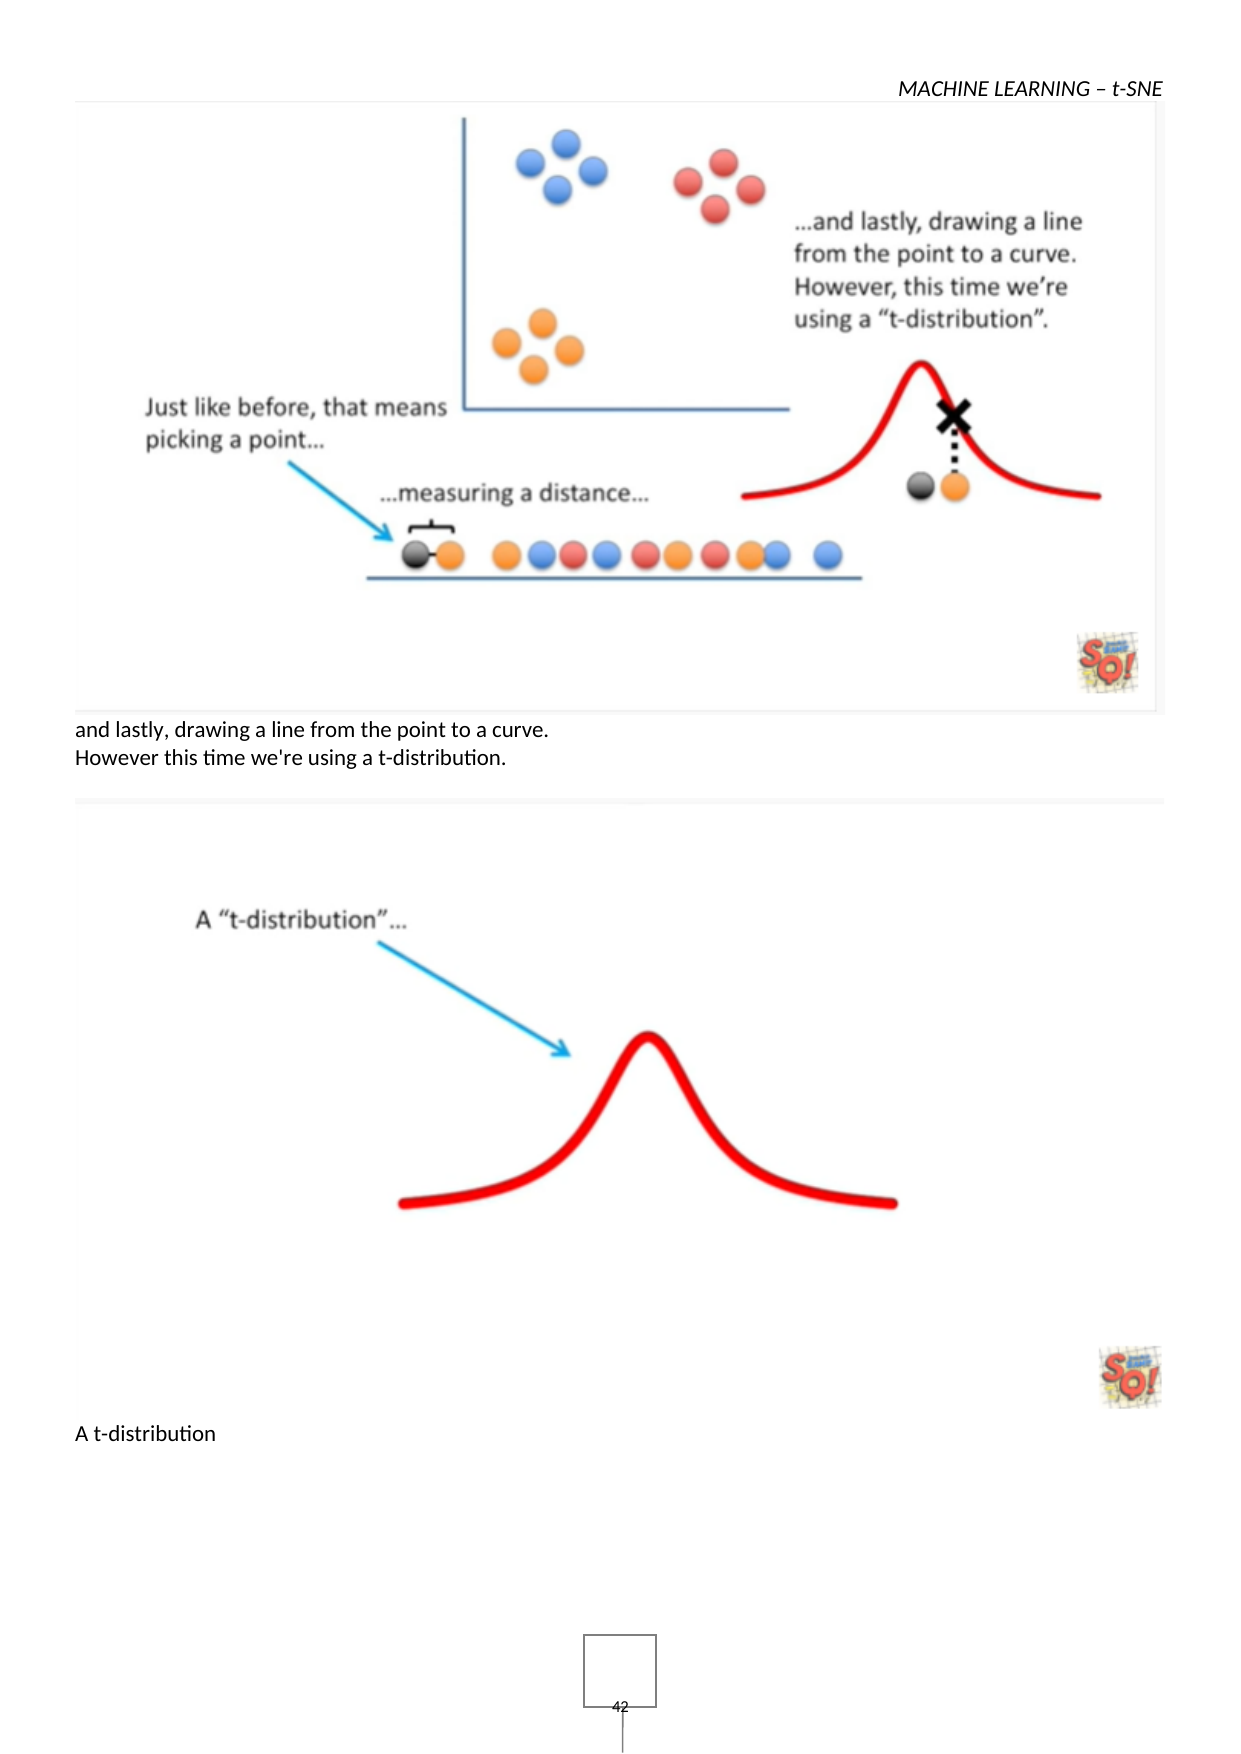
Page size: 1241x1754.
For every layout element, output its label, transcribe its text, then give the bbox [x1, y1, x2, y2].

picture [75, 798, 1165, 1420]
text However this time we're using a t-distribution. [75, 743, 1165, 771]
picture [75, 101, 1166, 715]
text A t-distribution [75, 1420, 1165, 1447]
text and lastly, drawing a line from the point to a curve. [75, 715, 1165, 743]
